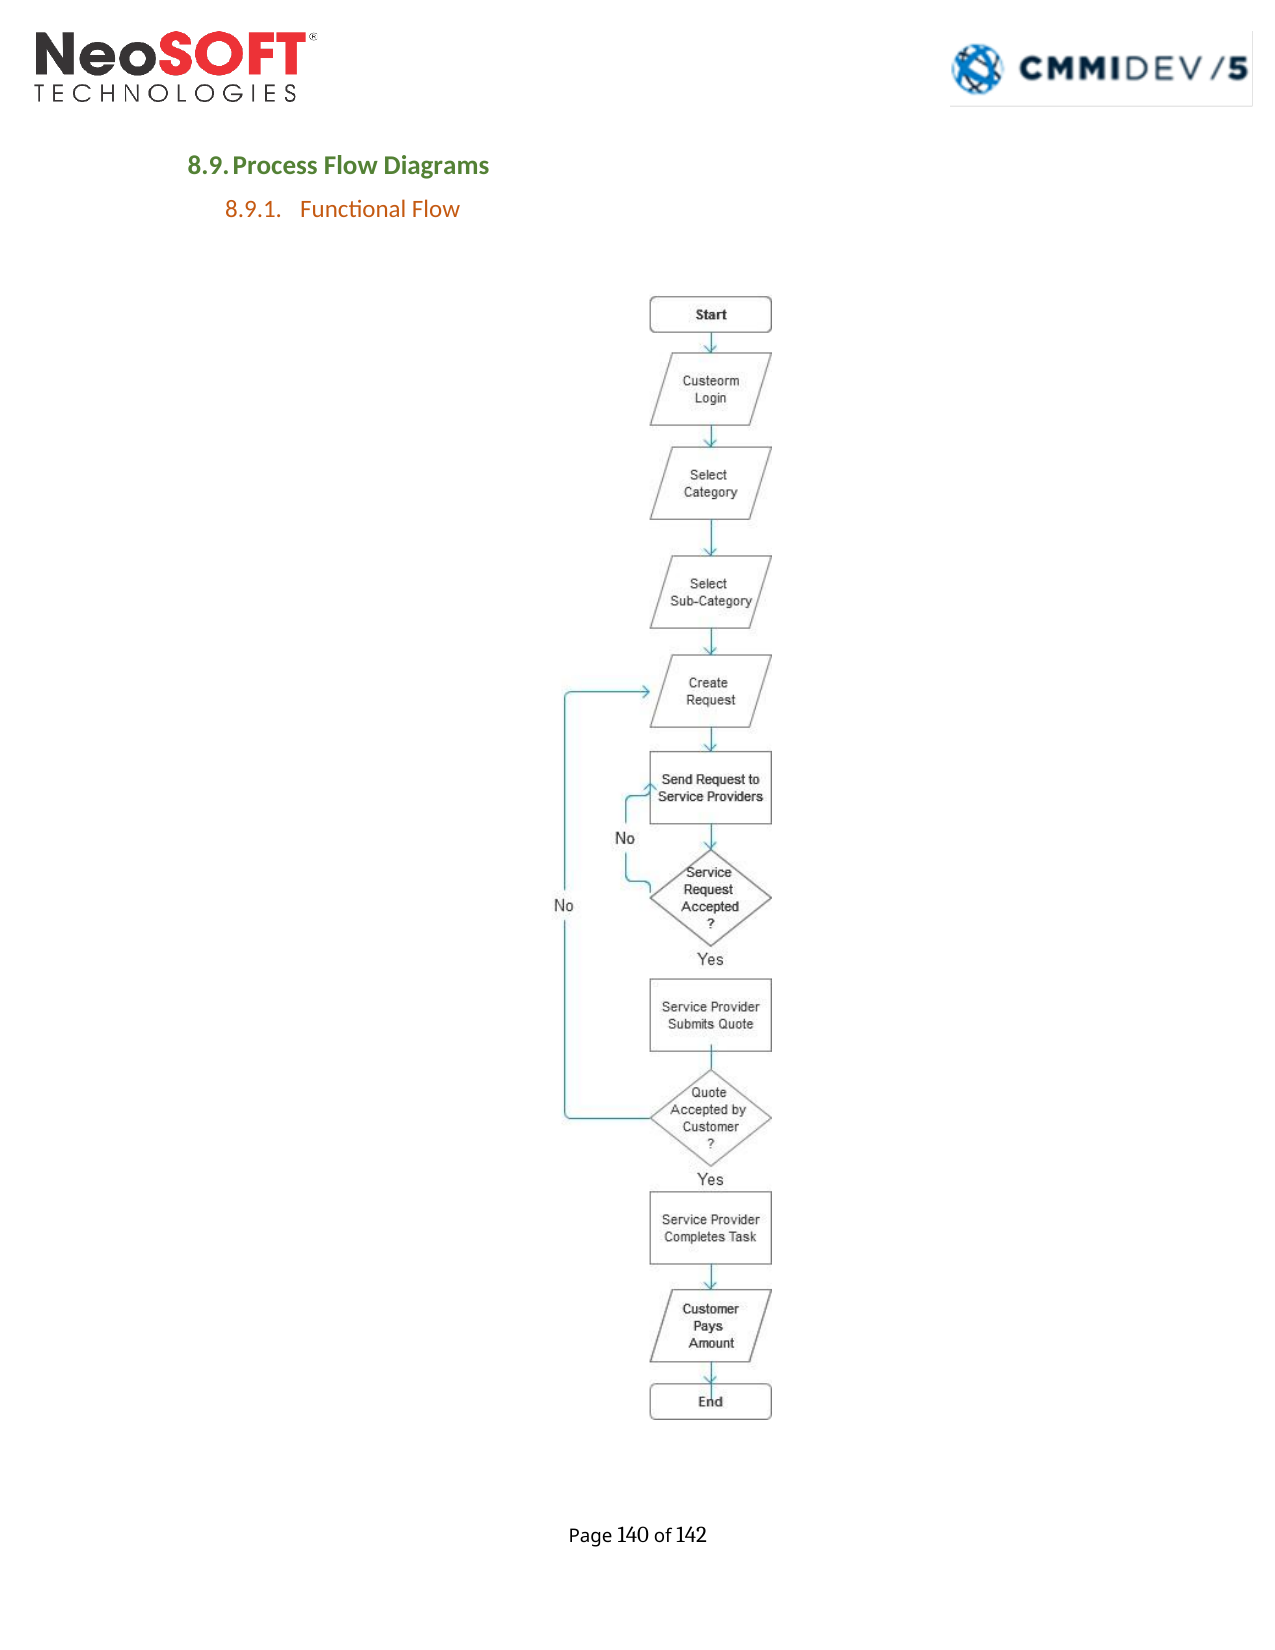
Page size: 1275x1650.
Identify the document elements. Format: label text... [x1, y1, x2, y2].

subtitle Process Flow Diagrams [187, 148, 1125, 181]
subtitle Functional Flow [225, 193, 1125, 224]
picture [34, 31, 318, 102]
picture [950, 31, 1254, 108]
picture [503, 284, 772, 1420]
